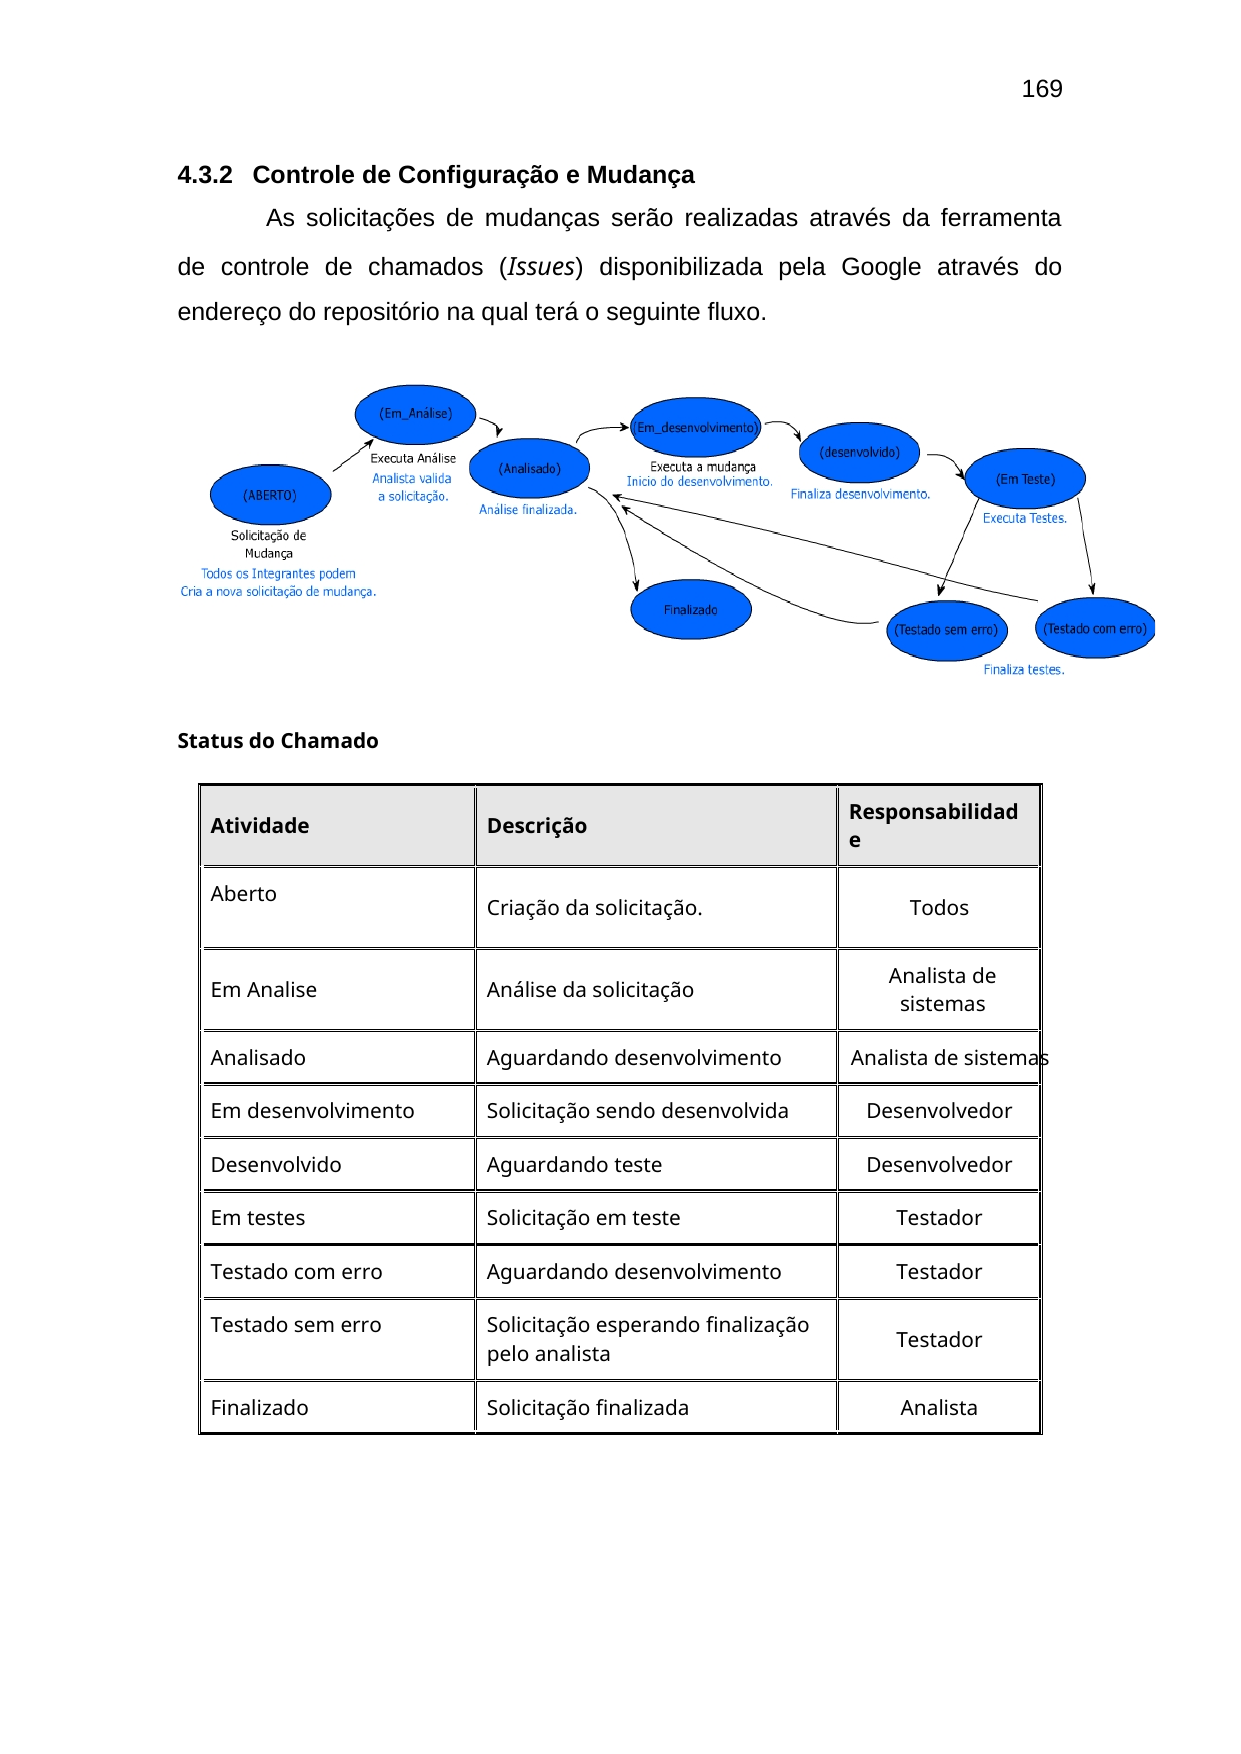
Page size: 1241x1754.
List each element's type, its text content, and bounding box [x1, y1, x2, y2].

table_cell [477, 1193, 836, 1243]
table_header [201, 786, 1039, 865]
text Controle de Configuração e Mudança [177, 160, 1063, 189]
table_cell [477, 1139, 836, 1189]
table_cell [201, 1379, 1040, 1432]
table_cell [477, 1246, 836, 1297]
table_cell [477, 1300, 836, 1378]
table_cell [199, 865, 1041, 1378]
text Status do Chamado [177, 726, 1063, 754]
picture [177, 383, 1156, 698]
text As solicitações de mudanças serão realizadas através da ferramenta de controle de chamados (Issues) disponibilizada pela Google através do endereço do repositório na qual terá o seguinte fluxo. [177, 203, 1063, 326]
